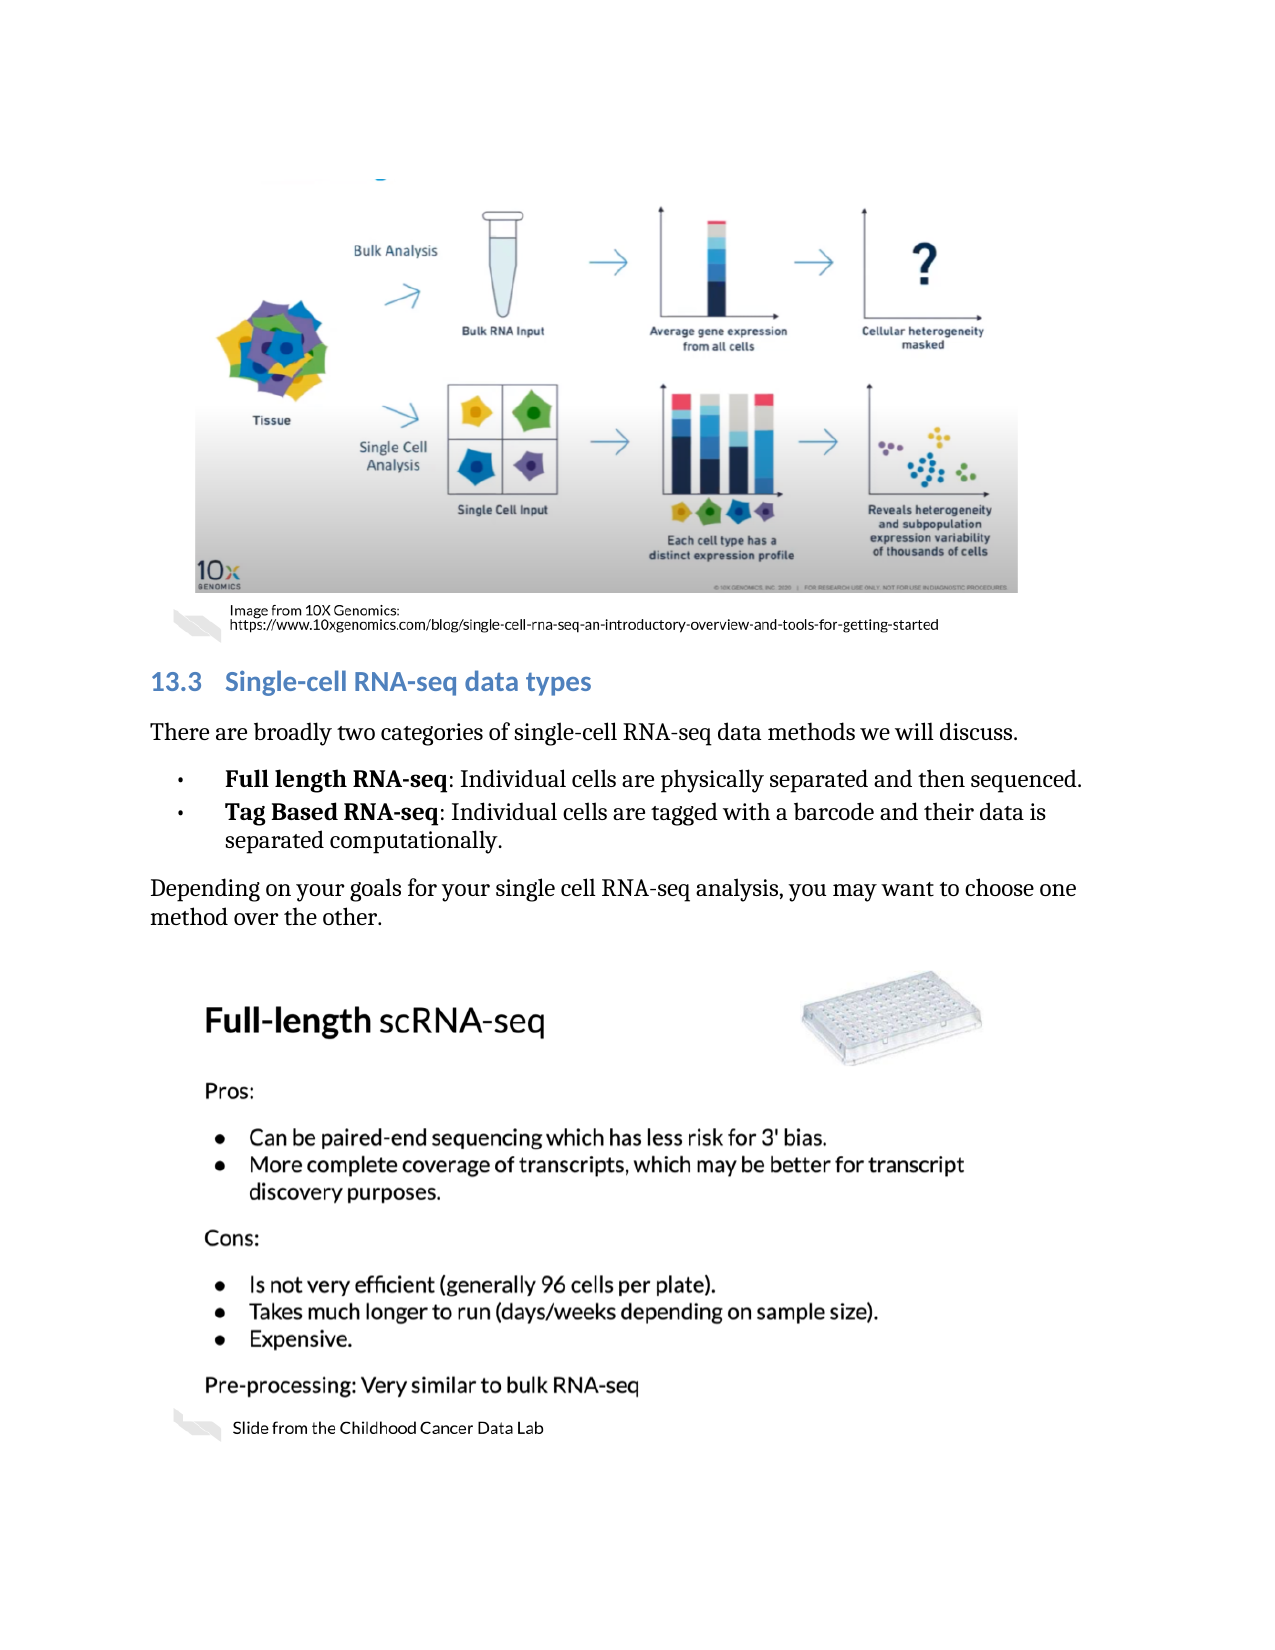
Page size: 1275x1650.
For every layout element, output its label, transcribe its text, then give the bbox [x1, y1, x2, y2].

subtitle 13.3 Single-cell RNA-seq data types [150, 663, 1125, 699]
text Depending on your goals for your single cell RNA-seq analysis, you may want to choose one method over the other. [150, 874, 1125, 931]
picture [168, 950, 1044, 1442]
text There are broadly two categories of single-cell RNA-seq data methods we will discuss. [150, 717, 1125, 746]
list Tag Based RNA-seq: Individual cells are tagged with a barcode and their data is separated computationally. [175, 797, 1125, 855]
picture [168, 150, 1044, 643]
list Full length RNA-seq: Individual cells are physically separated and then sequenced. [175, 765, 1125, 794]
